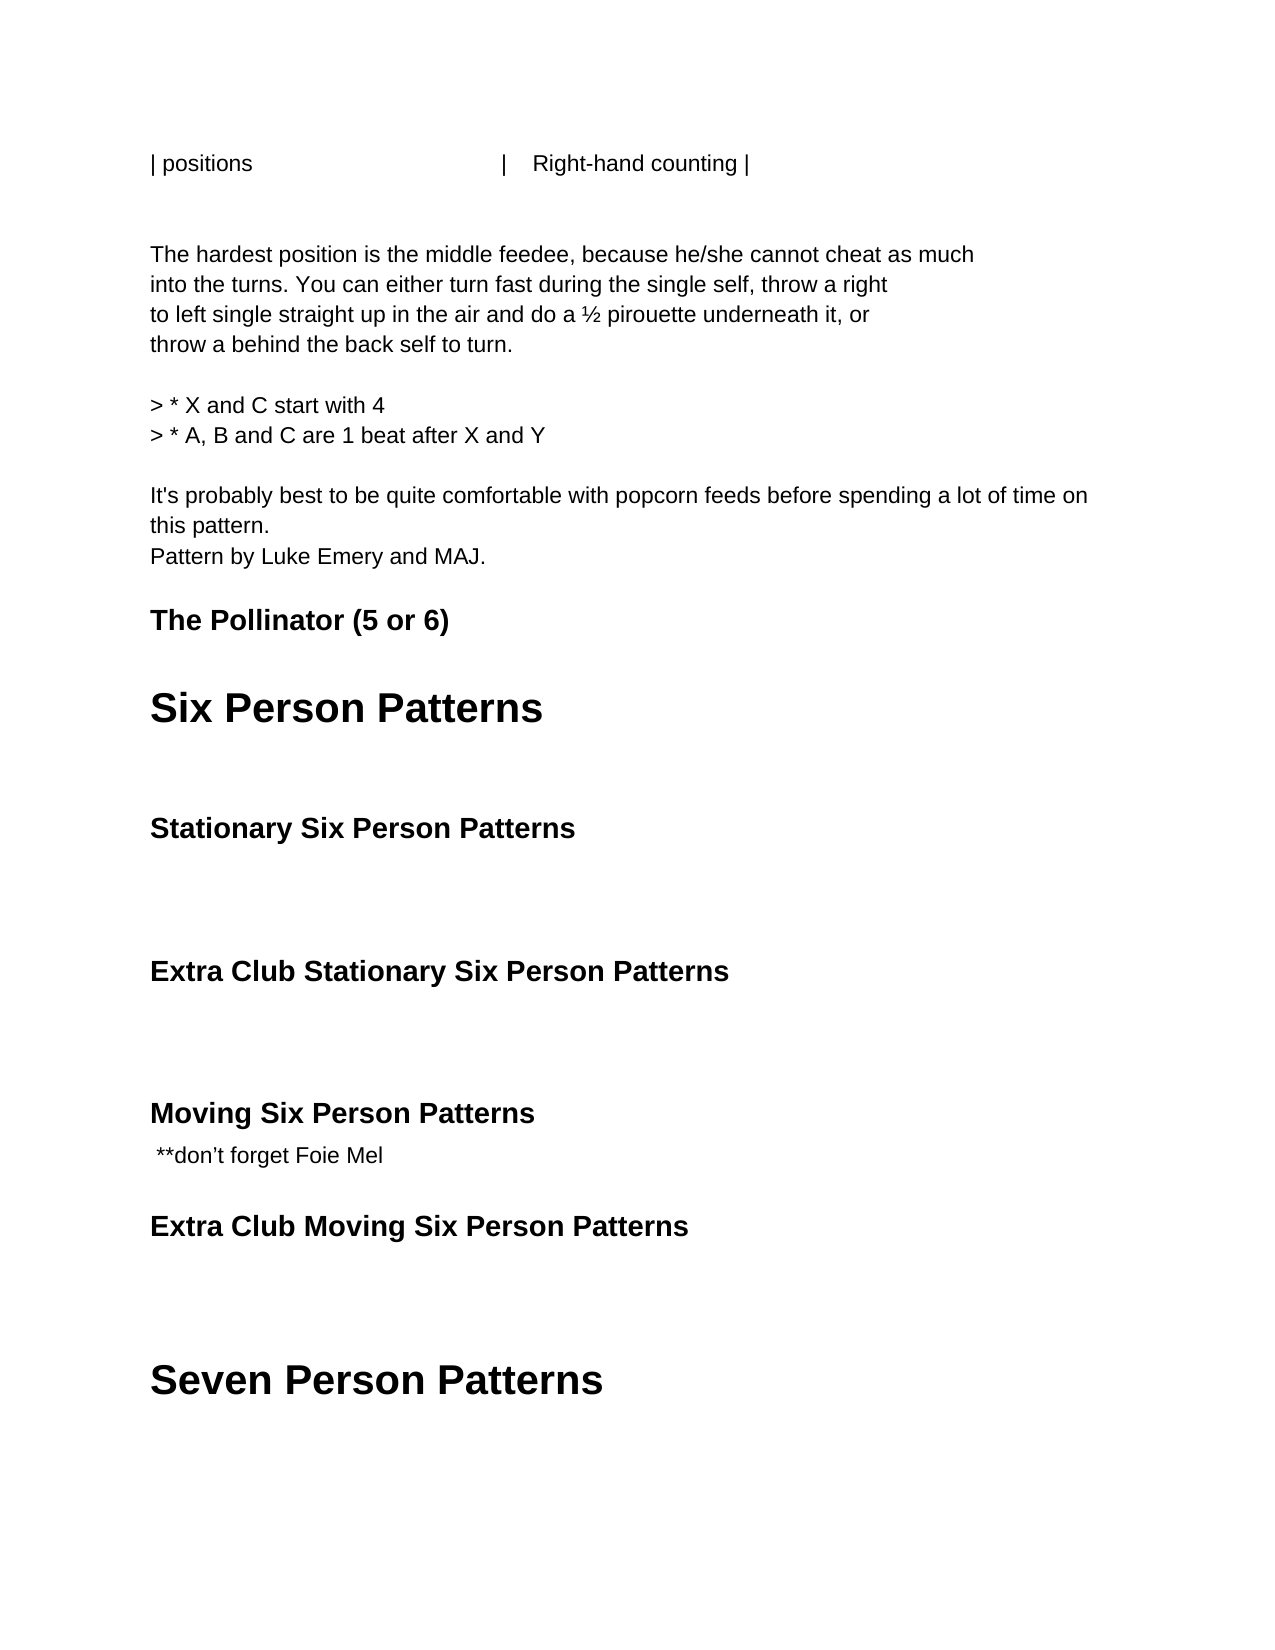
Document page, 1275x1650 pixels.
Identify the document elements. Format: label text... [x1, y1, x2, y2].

subtitle Extra Club Stationary Six Person Patterns [150, 953, 1125, 987]
text The hardest position is the middle feedee, because he/she cannot cheat as much [150, 241, 1125, 267]
text | positions | Right-hand counting | [150, 150, 1125, 176]
text > * X and C start with 4 [150, 392, 1125, 418]
text Pattern by Luke Emery and MAJ. [150, 543, 1125, 569]
text into the turns. You can either turn fast during the single self, throw a right [150, 271, 1125, 297]
text The Pollinator (5 or 6) [150, 603, 1125, 637]
subtitle Seven Person Patterns [150, 1356, 1125, 1403]
subtitle Moving Six Person Patterns [150, 1096, 1125, 1129]
subtitle Six Person Patterns [150, 683, 1125, 731]
text **don’t forget Foie Mel [150, 1142, 1125, 1168]
subtitle Extra Club Moving Six Person Patterns [150, 1209, 1125, 1243]
subtitle Stationary Six Person Patterns [150, 811, 1125, 845]
text It's probably best to be quite comfortable with popcorn feeds before spending a lot of time on this pattern. [150, 482, 1125, 539]
text to left single straight up in the air and do a ½ pirouette underneath it, or [150, 301, 1125, 327]
text > * A, B and C are 1 beat after X and Y [150, 422, 1125, 448]
text throw a behind the back self to turn. [150, 331, 1125, 358]
